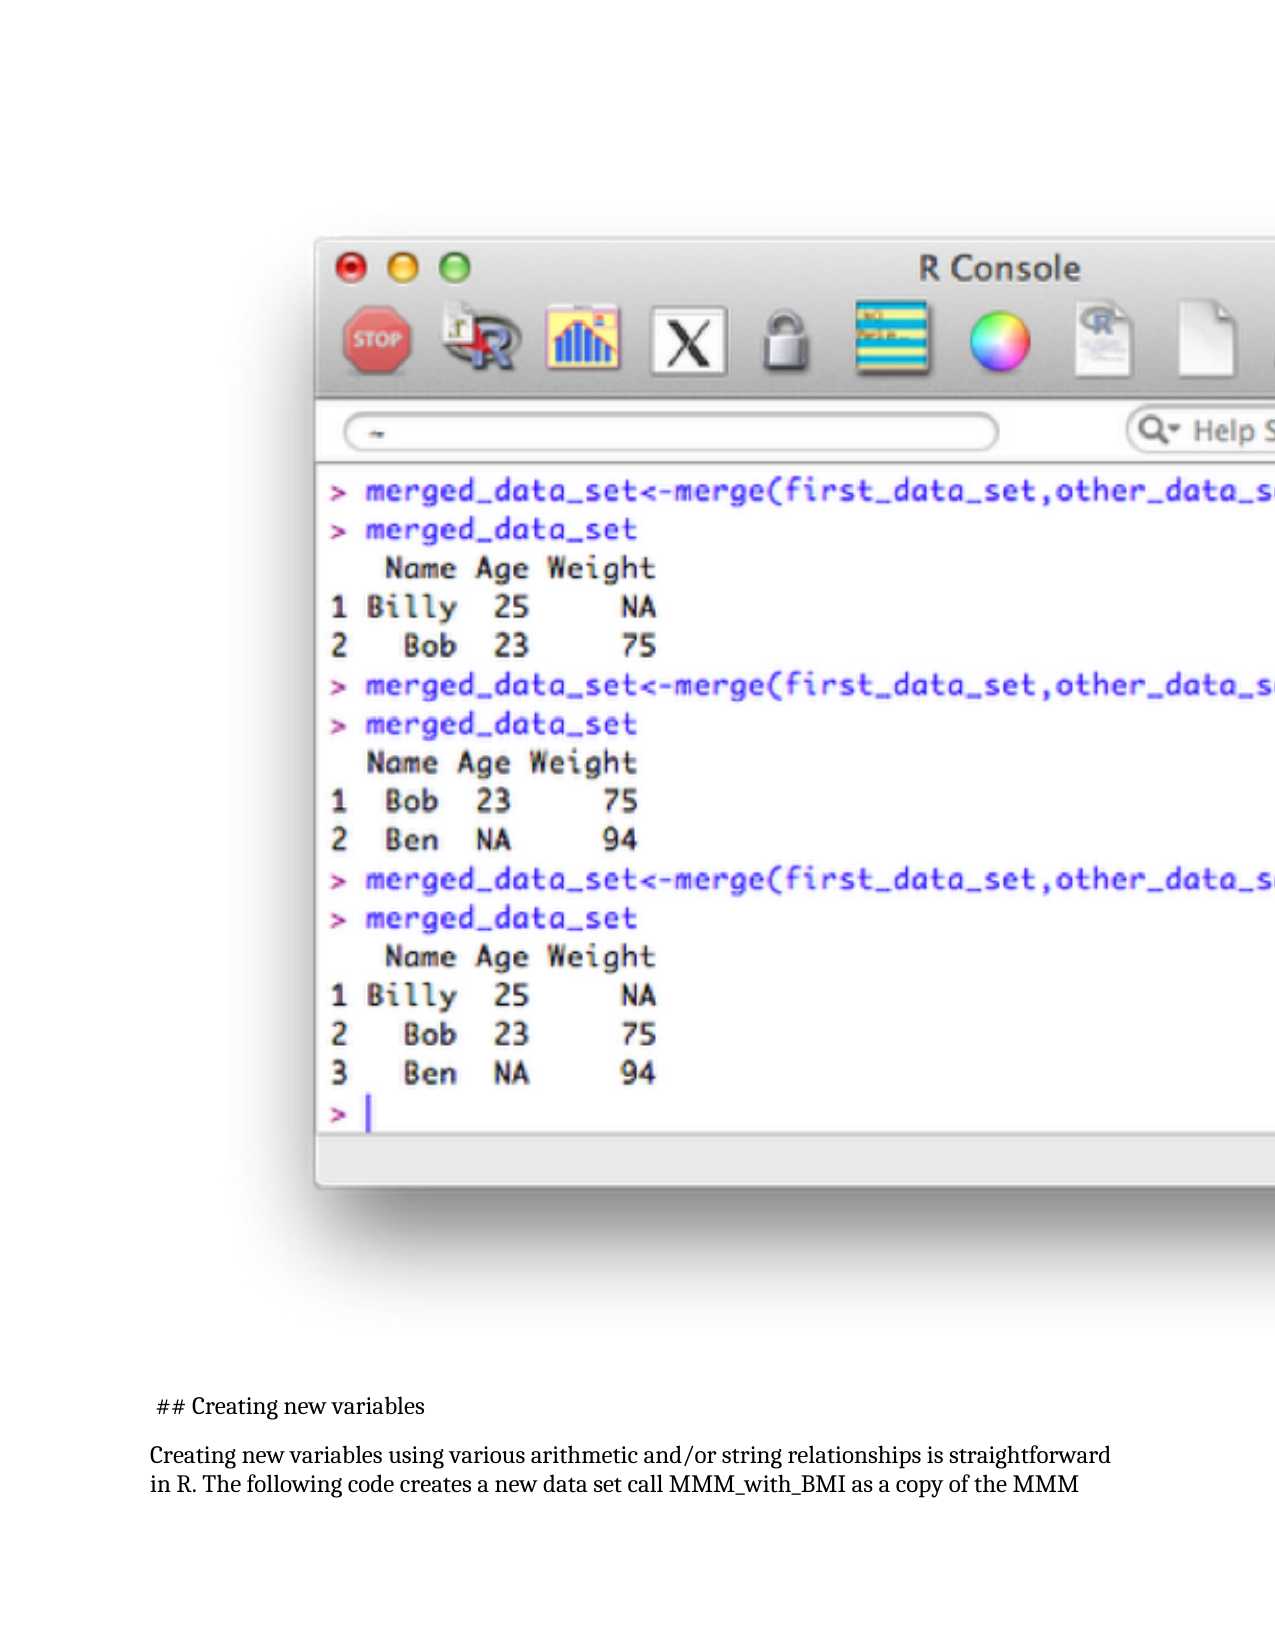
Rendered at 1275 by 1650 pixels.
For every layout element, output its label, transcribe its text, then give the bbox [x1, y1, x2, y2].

picture [168, 150, 1275, 1392]
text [150, 1441, 1125, 1499]
